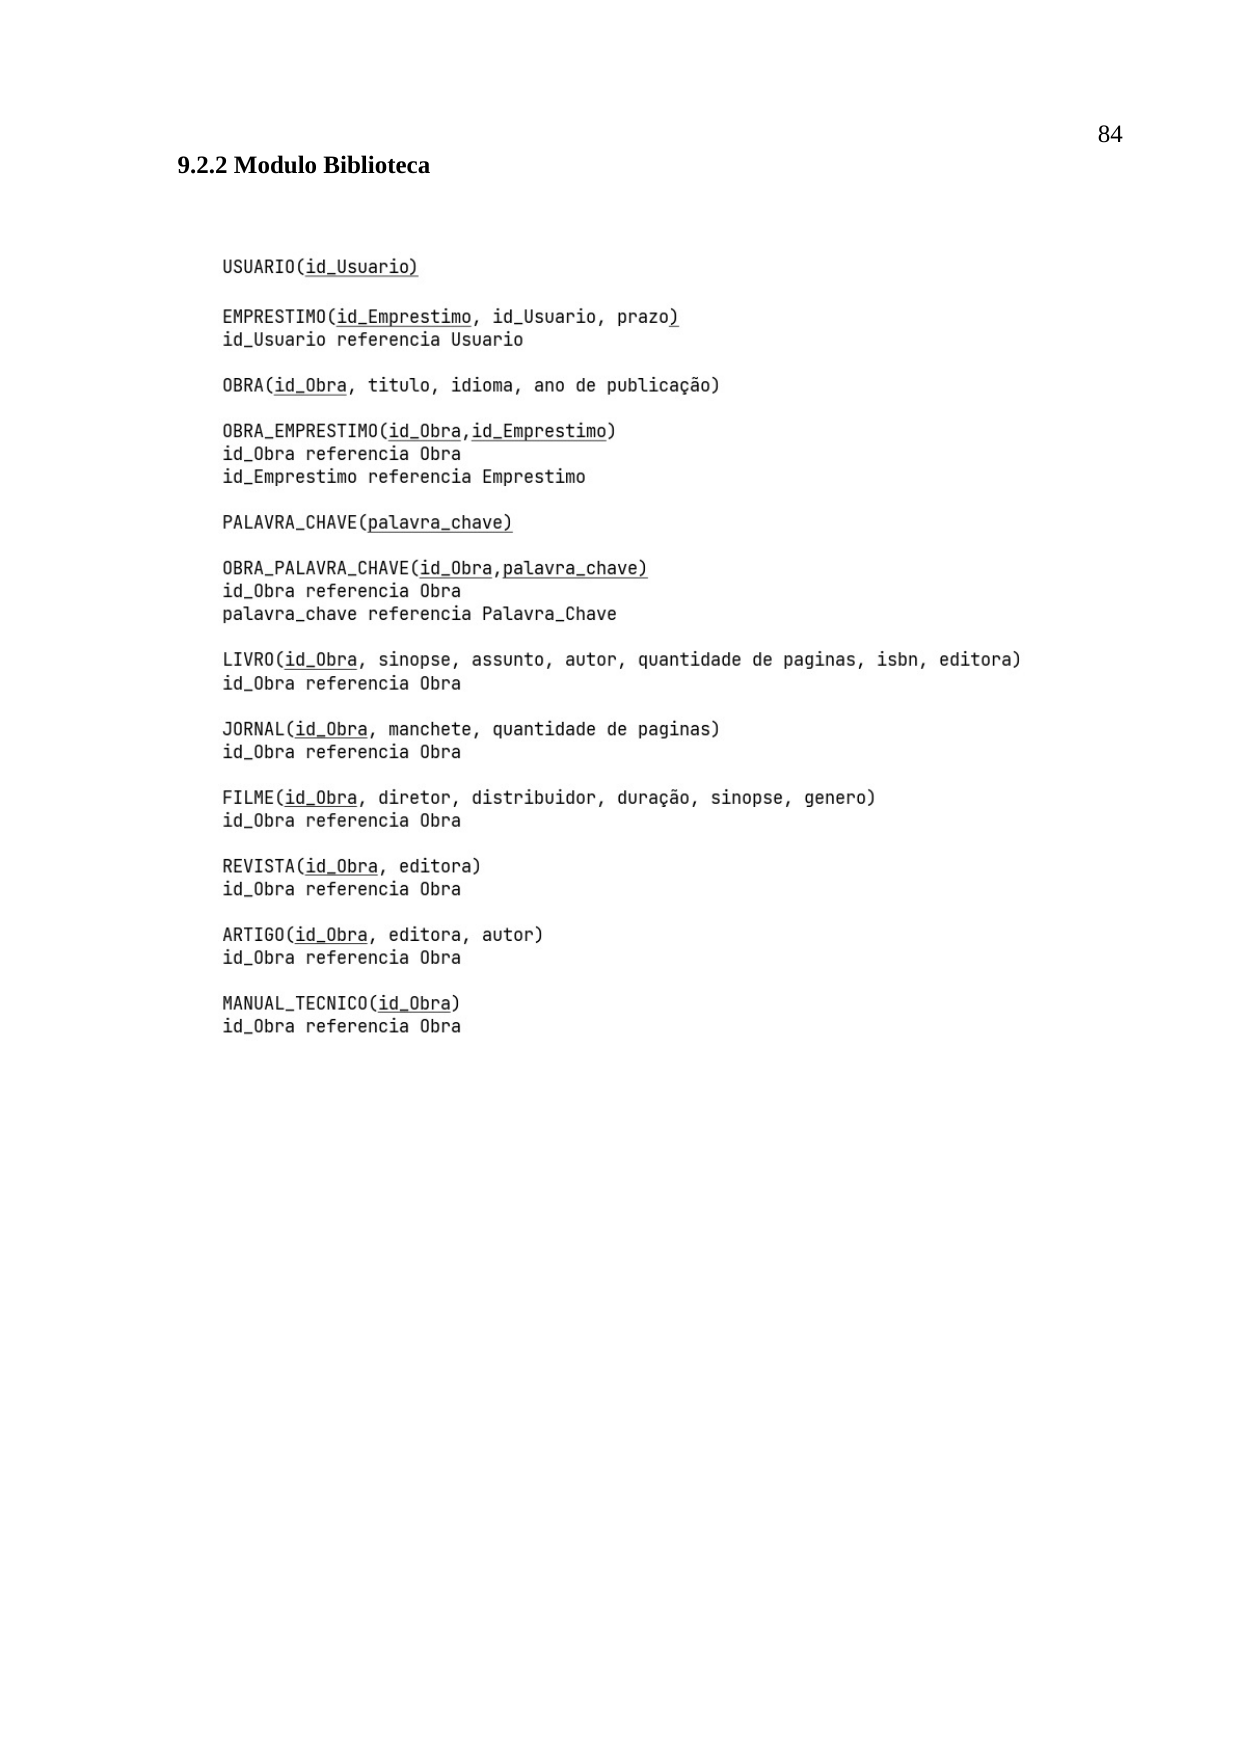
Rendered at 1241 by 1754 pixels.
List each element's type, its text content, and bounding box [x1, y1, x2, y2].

picture [177, 192, 1058, 1061]
subtitle 9.2.2 Modulo Biblioteca [177, 150, 1121, 179]
